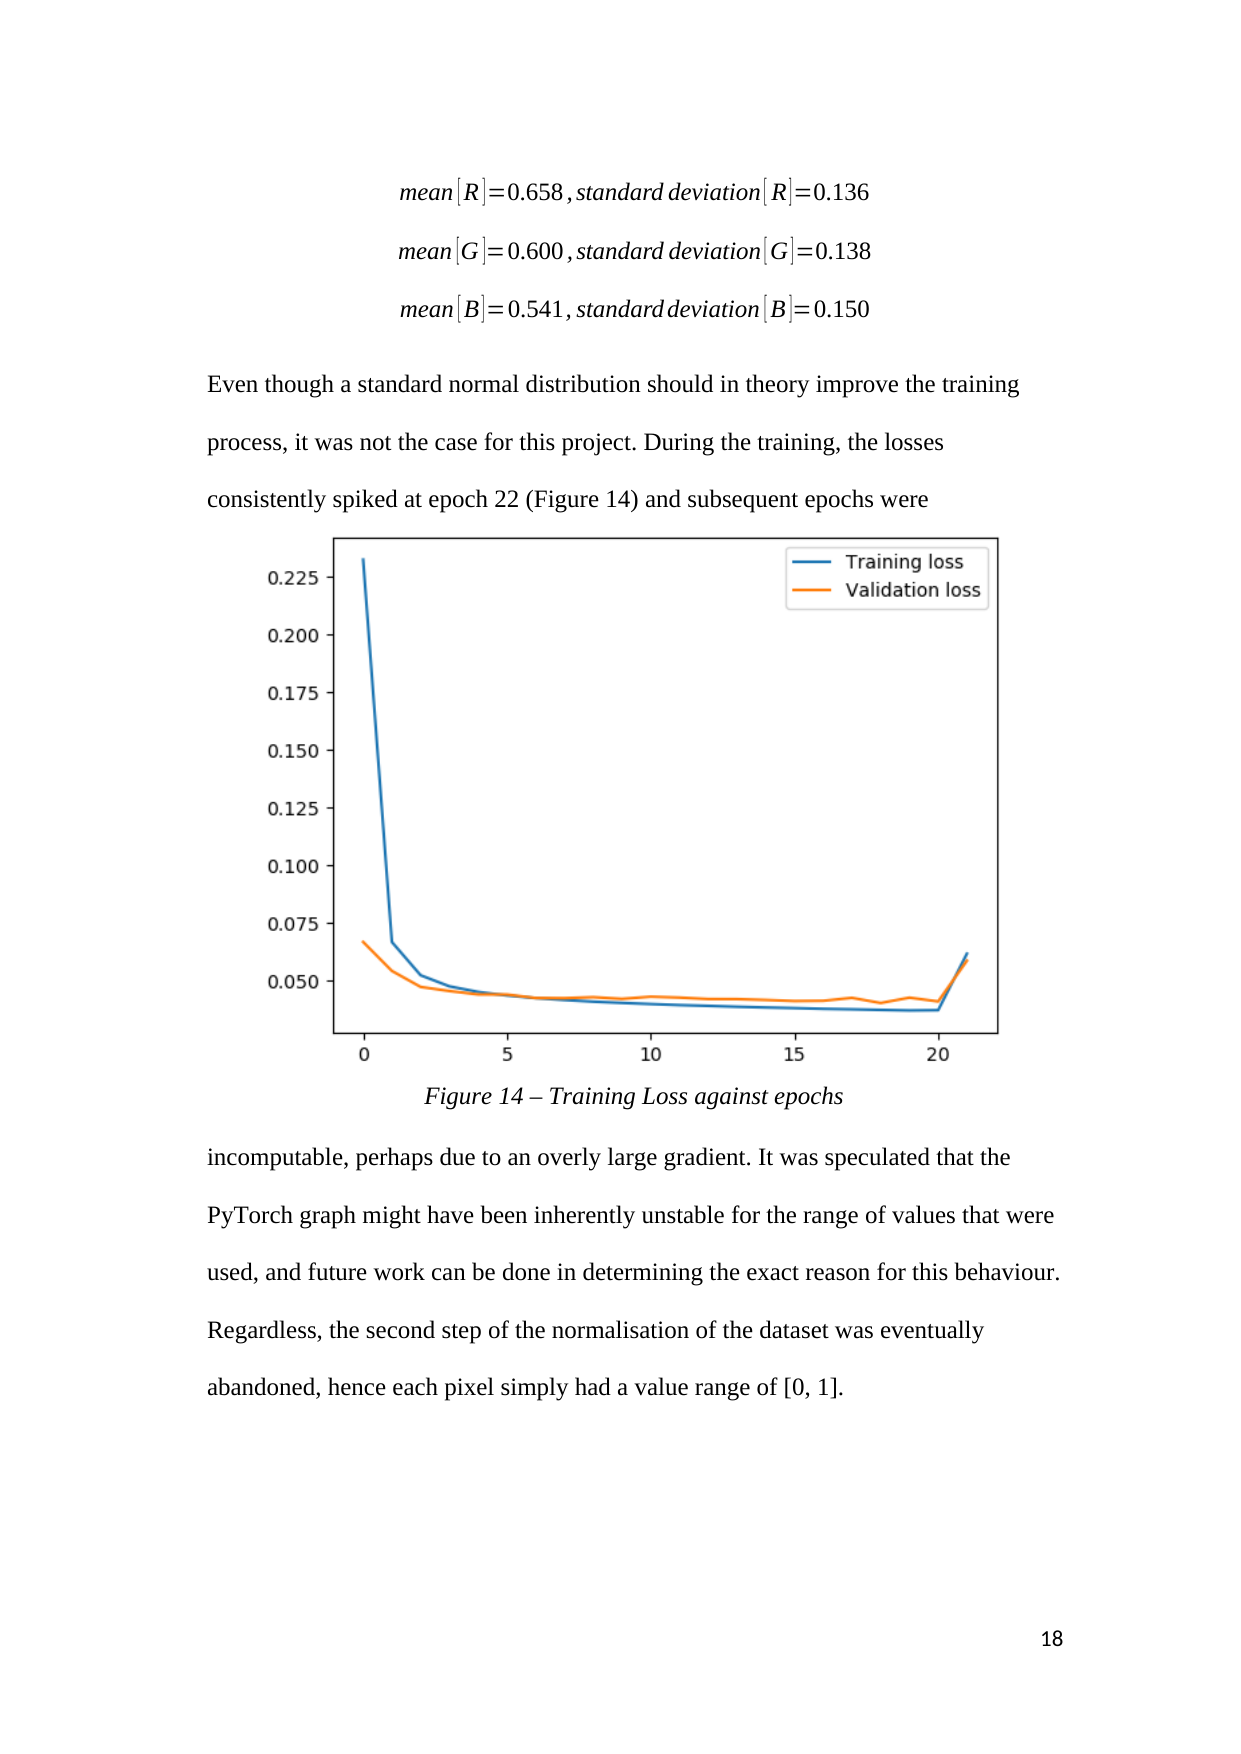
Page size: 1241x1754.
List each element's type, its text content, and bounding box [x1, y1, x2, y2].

picture [248, 528, 1020, 1080]
